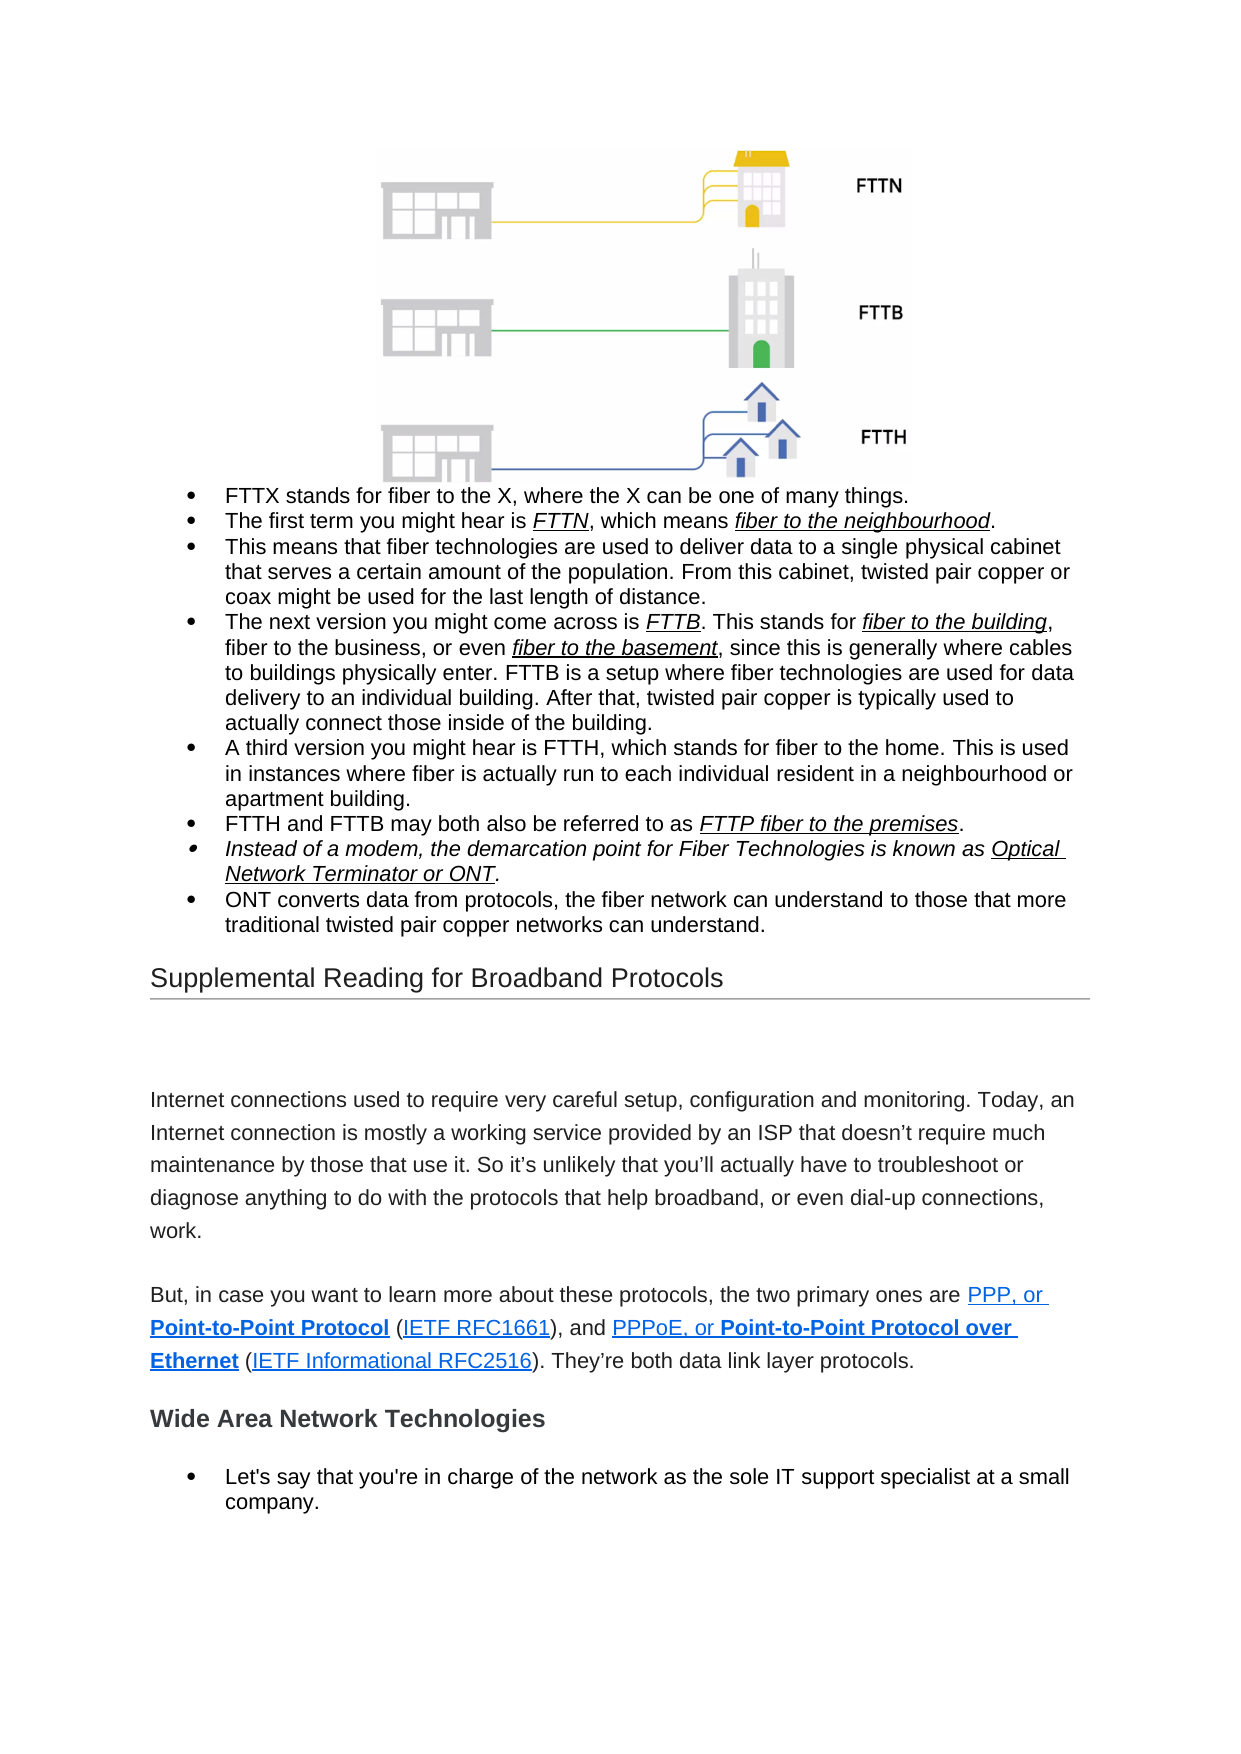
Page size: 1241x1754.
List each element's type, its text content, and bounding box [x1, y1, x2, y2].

list FTTX stands for fiber to the X, where the X can be one of many things. [187, 483, 1090, 508]
text But, in case you want to learn more about these protocols, the two primary ones are PPP, or Point-to-Point Protocol (IETF RFC1661), and PPPoE, or Point-to-Point Protocol over Ethernet (IETF Informational RFC2516). They’re both data link layer protocols. [150, 1274, 1090, 1373]
text Internet connections used to require very careful setup, configuration and monitoring. Today, an Internet connection is mostly a working service provided by an ISP that doesn’t require much maintenance by those that use it. So it’s unlikely that you’ll actually have to troubleshoot or diagnose anything to do with the protocols that help broadband, or even dial-up connections, work. [150, 1079, 1090, 1243]
subtitle Supplemental Reading for Broadband Protocols [150, 962, 1090, 993]
list Instead of a modem, the demarcation point for Fiber Technologies is known as Optical Network Terminator or ONT. [187, 836, 1090, 887]
picture [375, 150, 911, 484]
list This means that fiber technologies are used to deliver data to a single physical cabinet that serves a certain amount of the population. From this cabinet, twisted pair copper or coax might be used for the last length of distance. [187, 534, 1090, 609]
list The next version you might come across is FTTB. This stands for fiber to the building, fiber to the business, or even fiber to the basement, since this is generally where cables to buildings physically enter. FTTB is a setup where fiber technologies are used for data delivery to an individual building. After that, twisted pair copper is typically used to actually connect those inside of the building. [187, 609, 1090, 735]
subtitle Wide Area Network Technologies [150, 1404, 1090, 1433]
list ONT converts data from protocols, the fiber network can understand to those that more traditional twisted pair copper networks can understand. [187, 887, 1090, 937]
list Let's say that you're in charge of the network as the sole IT support specialist at a small company. [187, 1464, 1090, 1514]
list FTTH and FTTB may both also be referred to as FTTP fiber to the premises. [187, 811, 1090, 836]
list The first term you might hear is FTTN, which means fiber to the neighbourhood. [187, 508, 1090, 534]
list A third version you might hear is FTTH, which stands for fiber to the home. This is used in instances where fiber is actually run to each individual resident in a neighbourhood or apartment building. [187, 735, 1090, 811]
